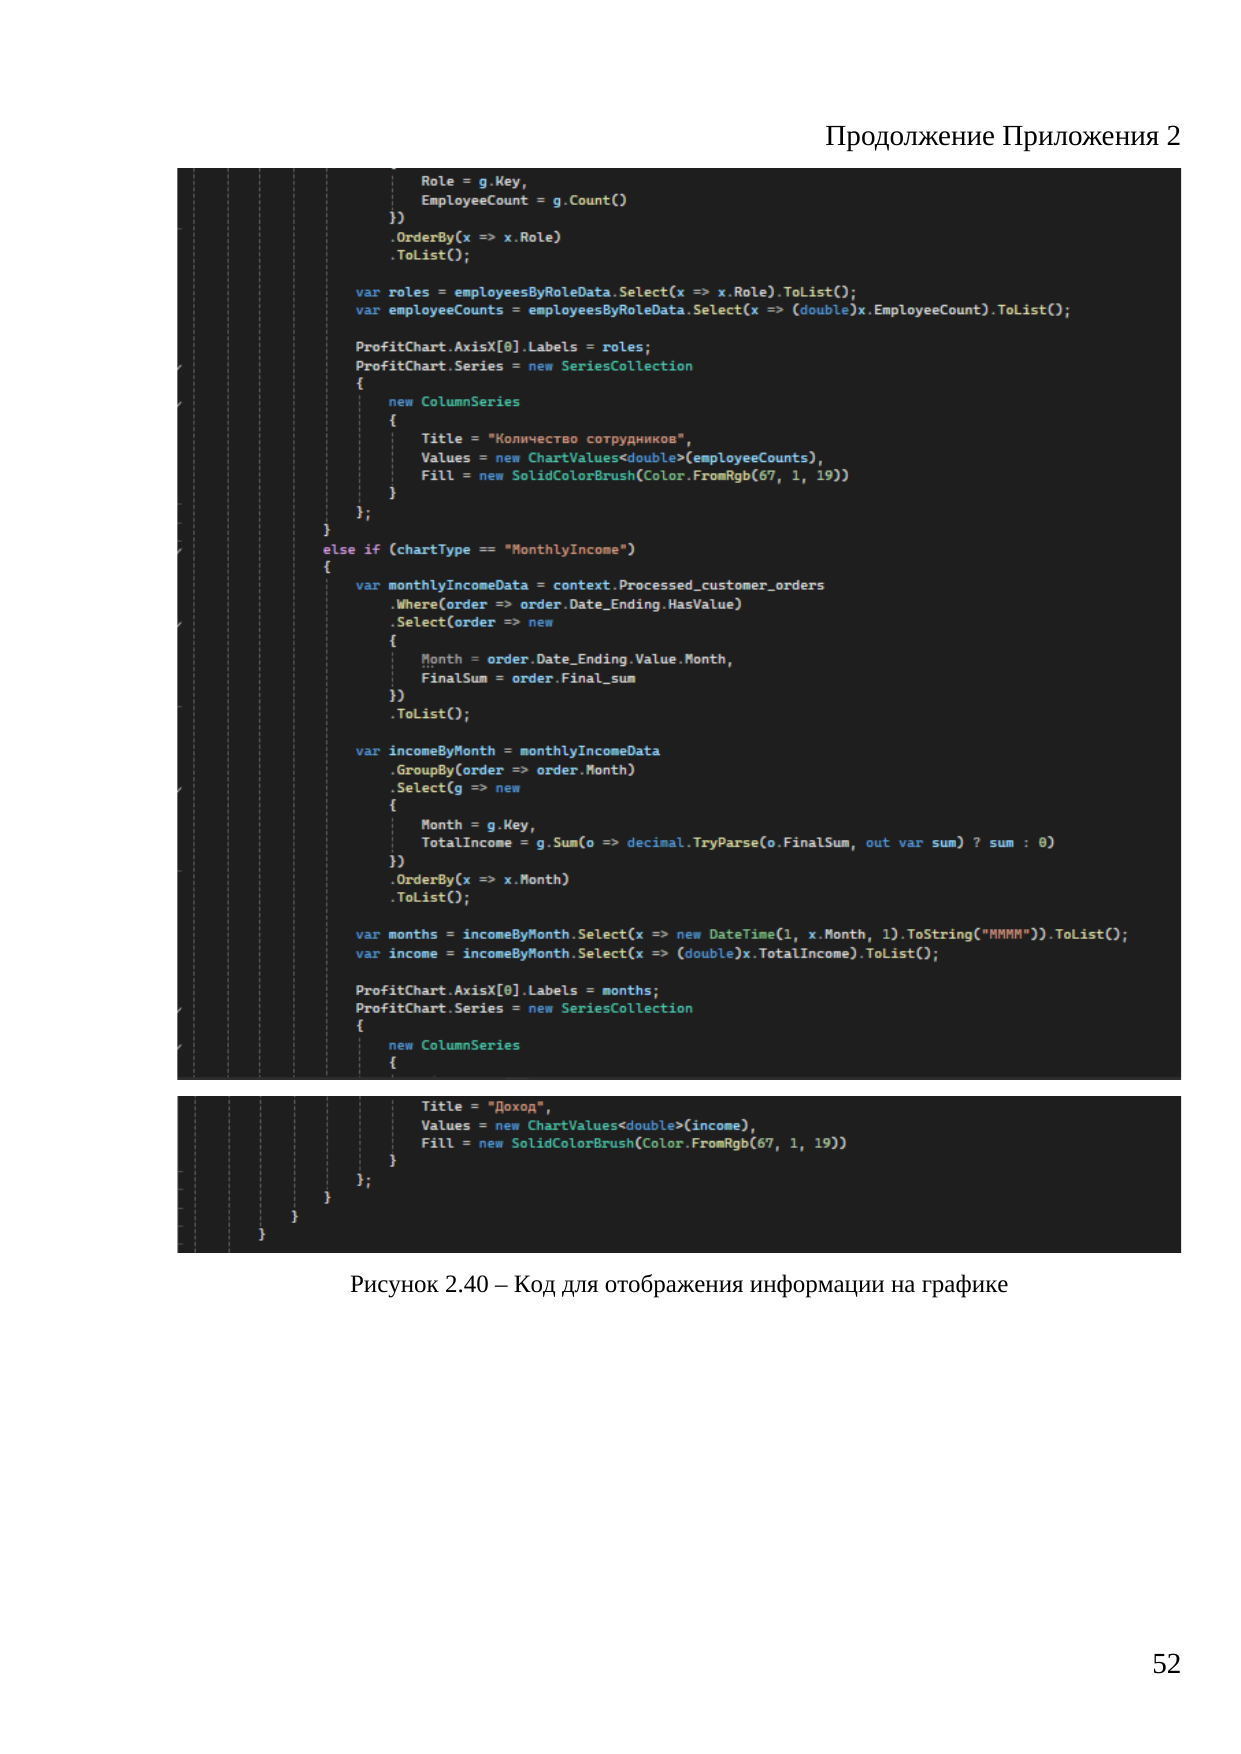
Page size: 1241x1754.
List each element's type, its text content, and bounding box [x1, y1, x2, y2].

text Продолжение Приложения 2 [177, 118, 1181, 152]
picture [177, 1096, 1182, 1253]
picture [177, 168, 1182, 1080]
text Рисунок 2.40 – Код для отображения информации на графике [177, 1269, 1181, 1298]
